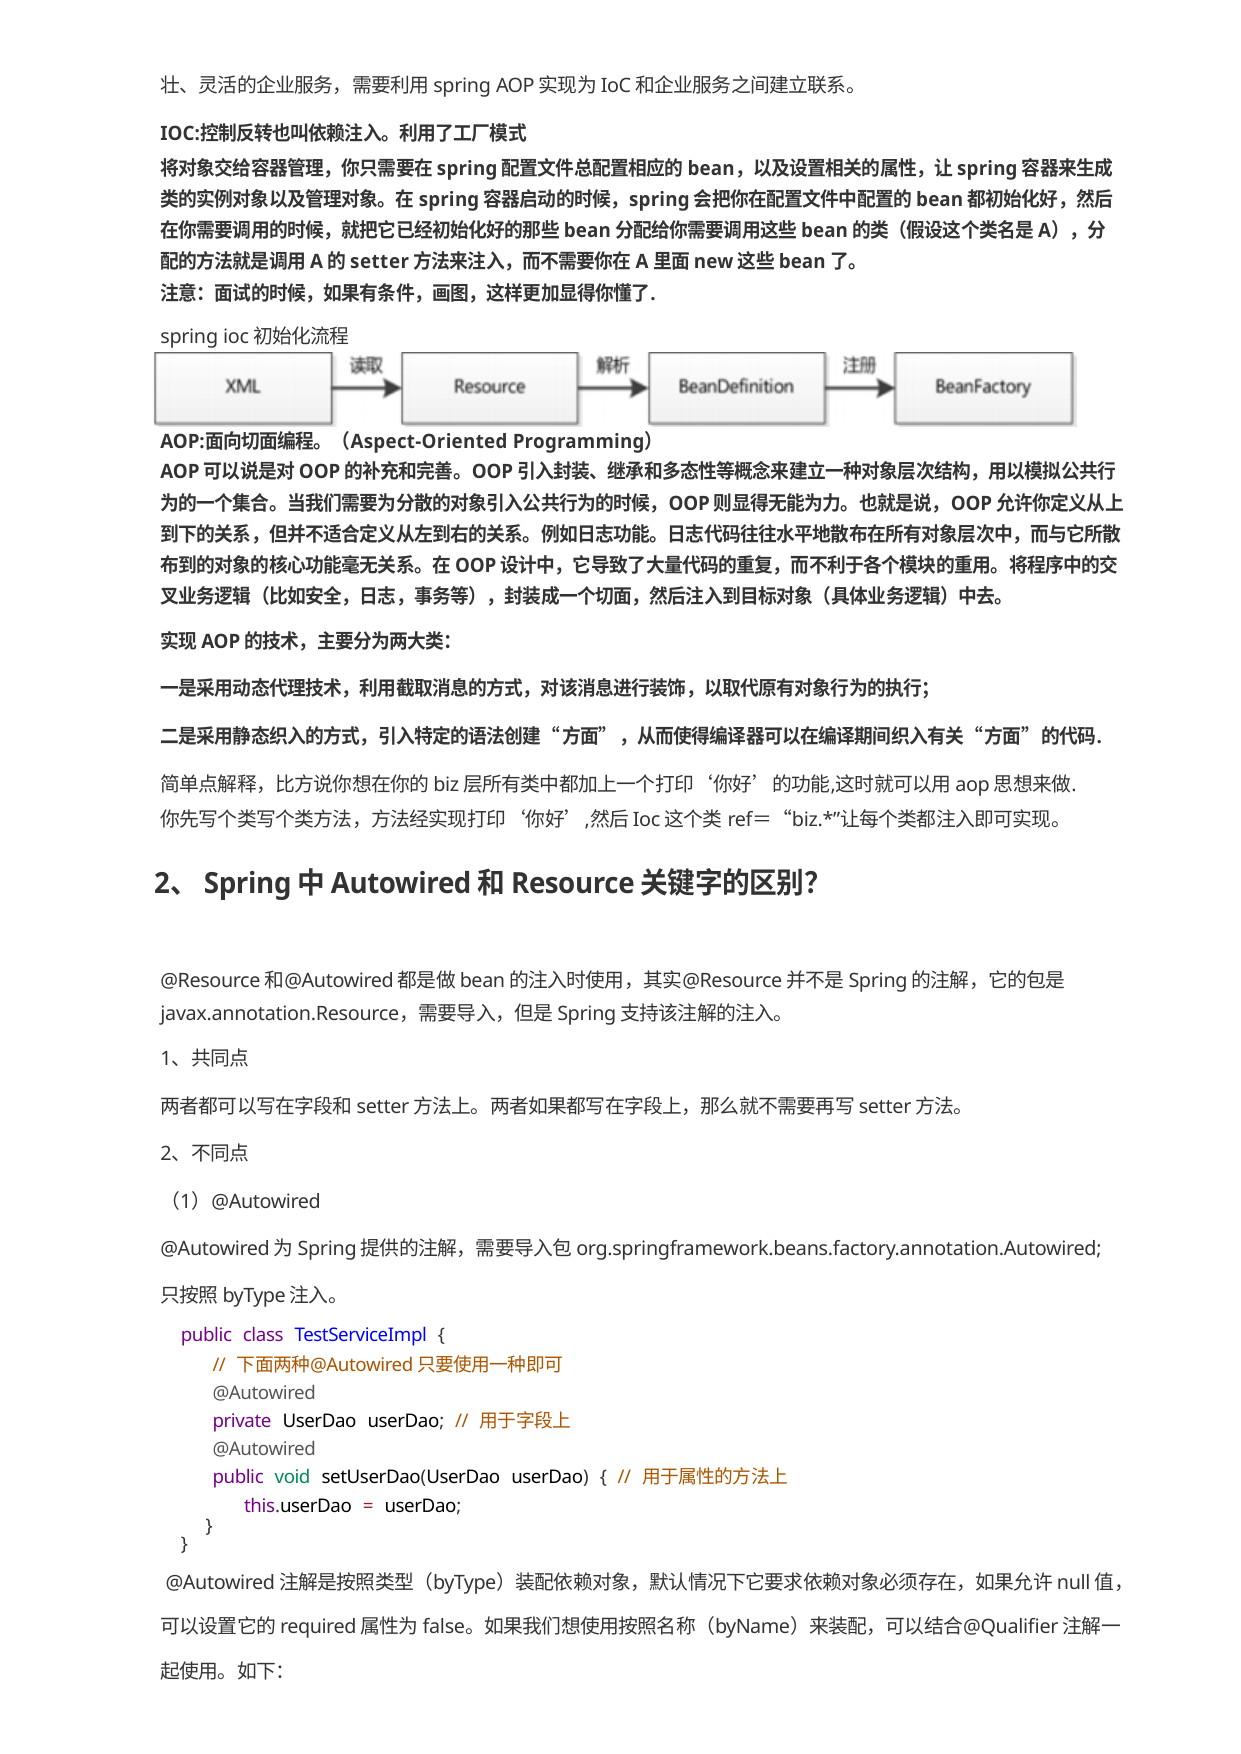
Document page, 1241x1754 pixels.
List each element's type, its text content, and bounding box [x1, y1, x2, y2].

subtitle 2、 Spring中Autowired和Resource关键字的区别？ [154, 859, 1124, 902]
text 一是采用动态代理技术，利用截取消息的方式，对该消息进行装饰，以取代原有对象行为的执行； [160, 658, 1124, 705]
text （1）@Autowired [160, 1170, 1124, 1218]
text 只按照byType注入。 [160, 1265, 1124, 1312]
text } [160, 1536, 1124, 1554]
text 将对象交给容器管理，你只需要在spring配置文件总配置相应的bean，以及设置相关的属性，让spring容器来生成类的实例对象以及管理对象。在spring容器启动的时候，spring会把你在配置文件中配置的bean都初始化好，然后在你需要调用的时候，就把它已经初始化好的那些bean分配给你需要调用这些bean的类（假设这个类名是A），分配的方法就是调用A的setter方法来注入，而不需要你在A里面new这些bean了。 [160, 150, 1124, 275]
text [160, 56, 1124, 101]
text @Autowired注解是按照类型（byType）装配依赖对象，默认情况下它要求依赖对象必须存在，如果允许null值，可以设置它的required属性为false。如果我们想使用按照名称（byName）来装配，可以结合@Qualiﬁer注解一起使用。如下： [160, 1554, 1124, 1687]
text 2、不同点 [160, 1123, 1124, 1170]
text 你先写个类写个类方法，方法经实现打印‘你好’,然后Ioc这个类 ref＝“biz.*”让每个类都注入即可实现。 [160, 801, 1124, 832]
text AOP可以说是对OOP的补充和完善。OOP引入封装、继承和多态性等概念来建立一种对象层次结构，用以模拟公共行为的一个集合。当我们需要为分散的对象引入公共行为的时候，OOP则显得无能为力。也就是说，OOP允许你定义从上到下的关系，但并不适合定义从左到右的关系。例如日志功能。日志代码往往水平地散布在所有对象层次中，而与它所散布到的对象的核心功能毫无关系。在OOP设计中，它导致了大量代码的重复，而不利于各个模块的重用。将程序中的交叉业务逻辑（比如安全，日志，事务等），封装成一个切面，然后注入到目标对象（具体业务逻辑）中去。 [160, 454, 1124, 610]
text 实现AOP的技术，主要分为两大类： [160, 610, 1124, 658]
text @Autowired为Spring提供的注解，需要导入包org.springframework.beans.factory.annotation.Autowired; [160, 1218, 1124, 1265]
text public class TestServiceImpl { [160, 1312, 1124, 1349]
text 注意：面试的时候，如果有条件，画图，这样更加显得你懂了. [160, 275, 1124, 306]
text IOC:控制反转也叫依赖注入。利用了工厂模式 [160, 101, 1124, 150]
text } [191, 1518, 1124, 1536]
text @Autowired [160, 1377, 1124, 1405]
text this.userDao = userDao; [160, 1489, 1124, 1518]
text public void setUserDao(UserDao userDao) { // 用于属性的方法上 [160, 1461, 1124, 1489]
text private UserDao userDao; // 用于字段上 [160, 1405, 1124, 1433]
text @Autowired [160, 1433, 1124, 1461]
text 1、共同点 [160, 1028, 1124, 1074]
text spring ioc初始化流程 [160, 306, 1124, 353]
text 二是采用静态织入的方式，引入特定的语法创建“方面”，从而使得编译器可以在编译期间织入有关“方面”的代码. [160, 705, 1124, 753]
text AOP:面向切面编程。（Aspect-Oriented Programming） [160, 426, 1124, 454]
text 简单点解释，比方说你想在你的biz层所有类中都加上一个打印‘你好’的功能,这时就可以用aop思想来做. [160, 753, 1124, 801]
text @Resource和@Autowired都是做bean的注入时使用，其实@Resource并不是Spring的注解，它的包是javax.annotation.Resource，需要导入，但是Spring支持该注解的注入。 [160, 960, 1124, 1028]
text // 下面两种@Autowired只要使用一种即可 [160, 1349, 1124, 1377]
picture [153, 352, 1077, 427]
text 两者都可以写在字段和setter方法上。两者如果都写在字段上，那么就不需要再写setter方法。 [160, 1074, 1124, 1123]
